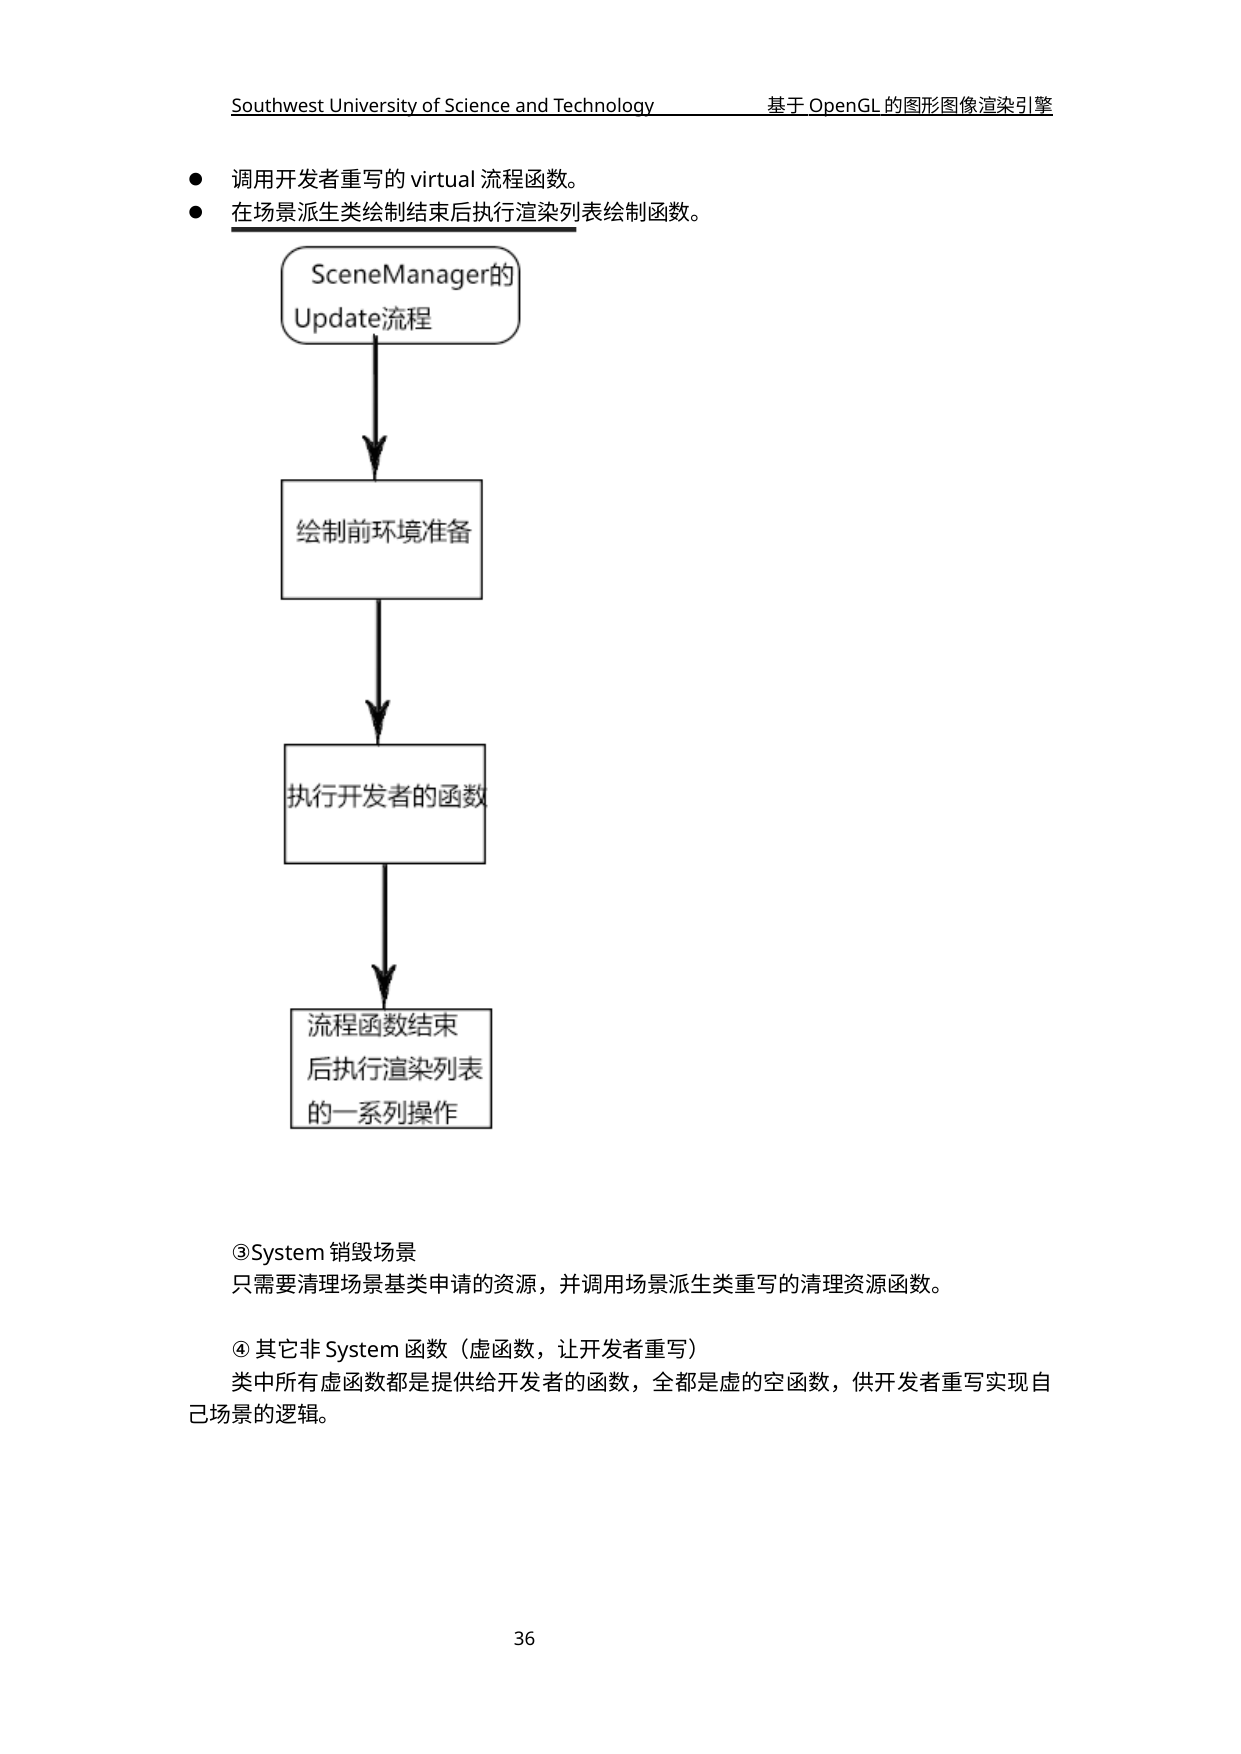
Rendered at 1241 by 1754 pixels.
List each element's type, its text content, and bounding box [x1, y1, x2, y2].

list 在场景派生类绘制结束后执行渲染列表绘制函数。 [187, 194, 1053, 227]
text 只需要清理场景基类申请的资源，并调用场景派生类重写的清理资源函数。 [187, 1267, 1053, 1299]
list 调用开发者重写的virtual流程函数。 [187, 162, 1053, 194]
text 类中所有虚函数都是提供给开发者的函数，全都是虚的空函数，供开发者重写实现自己场景的逻辑。 [187, 1364, 1053, 1429]
picture [231, 227, 577, 1173]
text ③System销毁场景 [187, 1234, 1053, 1267]
text ④其它非System函数（虚函数，让开发者重写） [187, 1332, 1053, 1364]
